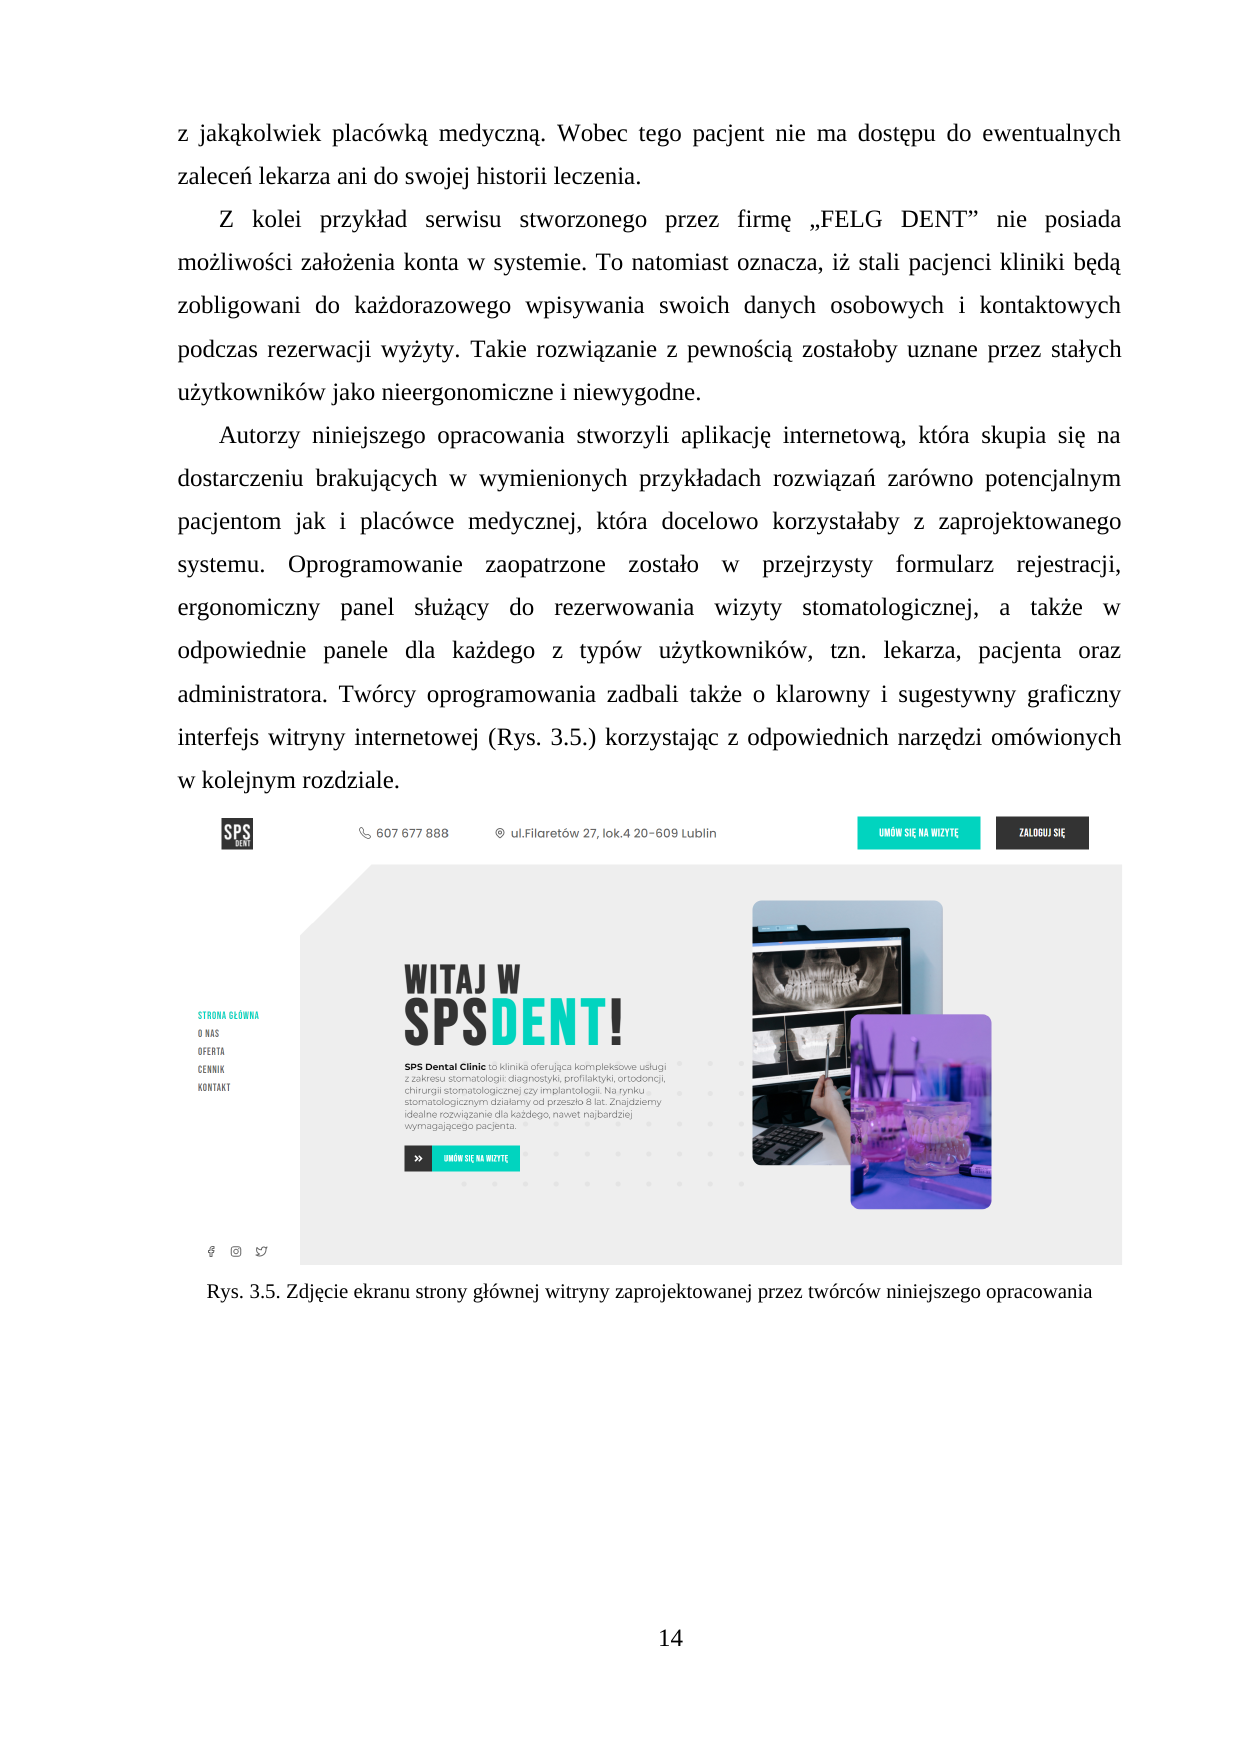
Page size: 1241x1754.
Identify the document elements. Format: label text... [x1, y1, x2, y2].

text Autorzy niniejszego opracowania stworzyli aplikację internetową, która skupia się na dostarczeniu brakujących w wymienionych przykładach rozwiązań zarówno potencjalnym pacjentom jak i placówce medycznej, która docelowo korzystałaby z zaprojektowanego systemu. Oprogramowanie zaopatrzone zostało w przejrzysty formularz rejestracji, ergonomiczny panel służący do rezerwowania wizyty stomatologicznej, a także w odpowiednie panele dla każdego z typów użytkowników, tzn. lekarza, pacjenta oraz administratora. Twórcy oprogramowania zadbali także o klarowny i sugestywny graficzny interfejs witryny internetowej (Rys. 3.5.) korzystając z odpowiednich narzędzi omówionych w kolejnym rozdziale. [177, 420, 1122, 794]
picture [177, 808, 1123, 1265]
text Z kolei przykład serwisu stworzonego przez firmę „FELG DENT” nie posiada możliwości założenia konta w systemie. To natomiast oznacza, iż stali pacjenci kliniki będą zobligowani do każdorazowego wpisywania swoich danych osobowych i kontaktowych podczas rezerwacji wyżyty. Takie rozwiązanie z pewnością zostałoby uznane przez stałych użytkowników jako nieergonomiczne i niewygodne. [177, 204, 1122, 406]
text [177, 118, 1122, 190]
text Rys. 3.5. Zdjęcie ekranu strony głównej witryny zaprojektowanej przez twórców niniejszego opracowania [177, 1279, 1122, 1303]
